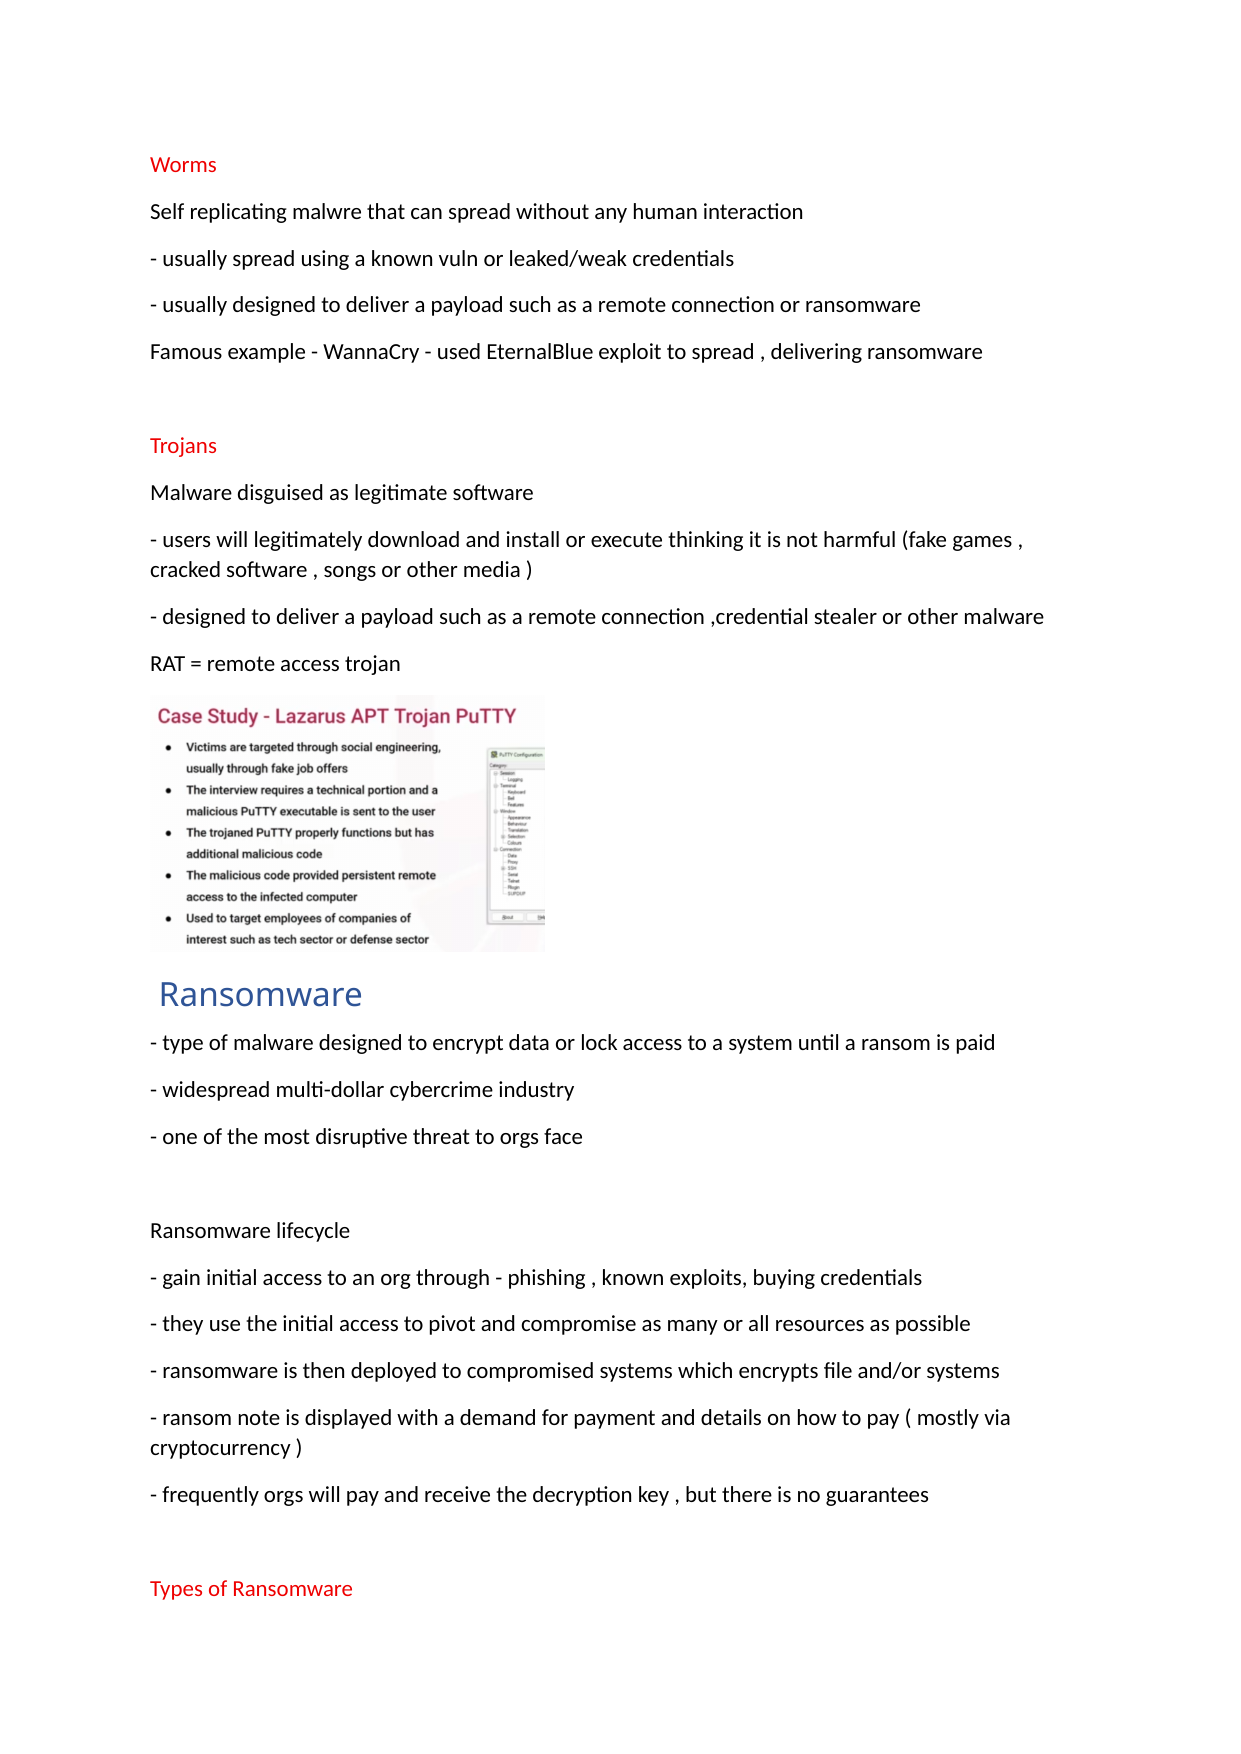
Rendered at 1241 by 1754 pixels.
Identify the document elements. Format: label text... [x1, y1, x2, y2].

text - usually spread using a known vuln or leaked/weak credentials [150, 244, 1090, 272]
subtitle Ransomware [150, 971, 1090, 1016]
text - designed to deliver a payload such as a remote connection ,credential stealer or other malware [150, 602, 1090, 630]
text Ransomware lifecycle [150, 1216, 1090, 1244]
text - widespread multi-dollar cybercrime industry [150, 1075, 1090, 1103]
text - they use the initial access to pivot and compromise as many or all resources as possible [150, 1309, 1090, 1337]
text Worms [150, 150, 1090, 178]
text - ransomware is then deployed to compromised systems which encrypts file and/or systems [150, 1356, 1090, 1384]
text Trojans [150, 431, 1090, 459]
text - ransom note is displayed with a demand for payment and details on how to pay ( mostly via cryptocurrency ) [150, 1403, 1090, 1461]
text - gain initial access to an org through - phishing , known exploits, buying credentials [150, 1263, 1090, 1291]
text Types of Ransomware [150, 1574, 1090, 1602]
picture [150, 695, 545, 952]
text Malware disguised as legitimate software [150, 478, 1090, 506]
text - usually designed to deliver a payload such as a remote connection or ransomware [150, 291, 1090, 319]
text Self replicating malwre that can spread without any human interaction [150, 197, 1090, 225]
text - type of malware designed to encrypt data or lock access to a system until a ransom is paid [150, 1028, 1090, 1056]
text - users will legitimately download and install or execute thinking it is not harmful (fake games , cracked software , songs or other media ) [150, 525, 1090, 583]
text RAT = remote access trojan [150, 649, 1090, 677]
text - one of the most disruptive threat to orgs face [150, 1122, 1090, 1150]
text Famous example - WannaCry - used EternalBlue exploit to spread , delivering ransomware [150, 337, 1090, 366]
text - frequently orgs will pay and receive the decryption key , but there is no guarantees [150, 1480, 1090, 1508]
